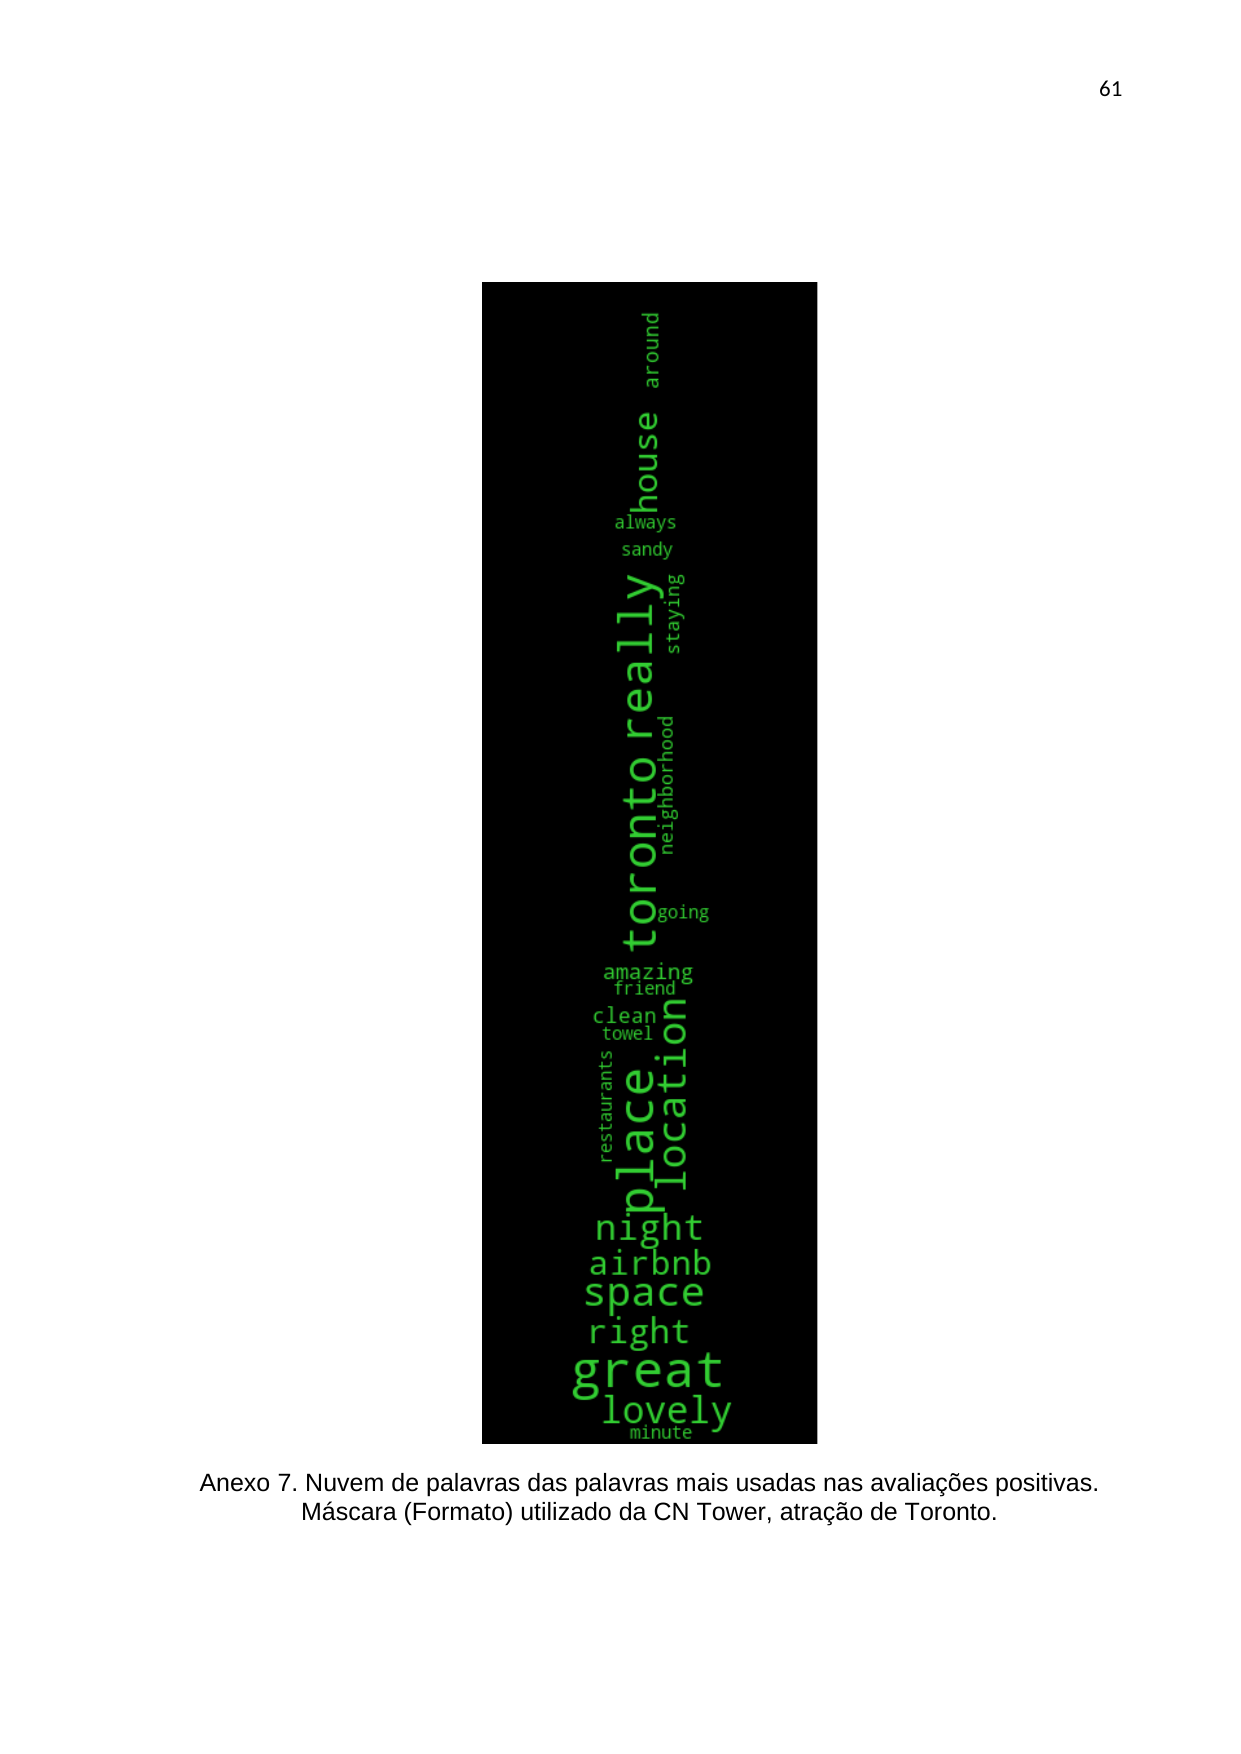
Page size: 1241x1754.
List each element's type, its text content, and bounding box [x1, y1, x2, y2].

picture [482, 282, 818, 1444]
text Anexo 7. Nuvem de palavras das palavras mais usadas nas avaliações positivas. Máscara (Formato) utilizado da CN Tower, atração de Toronto. [177, 1468, 1122, 1526]
